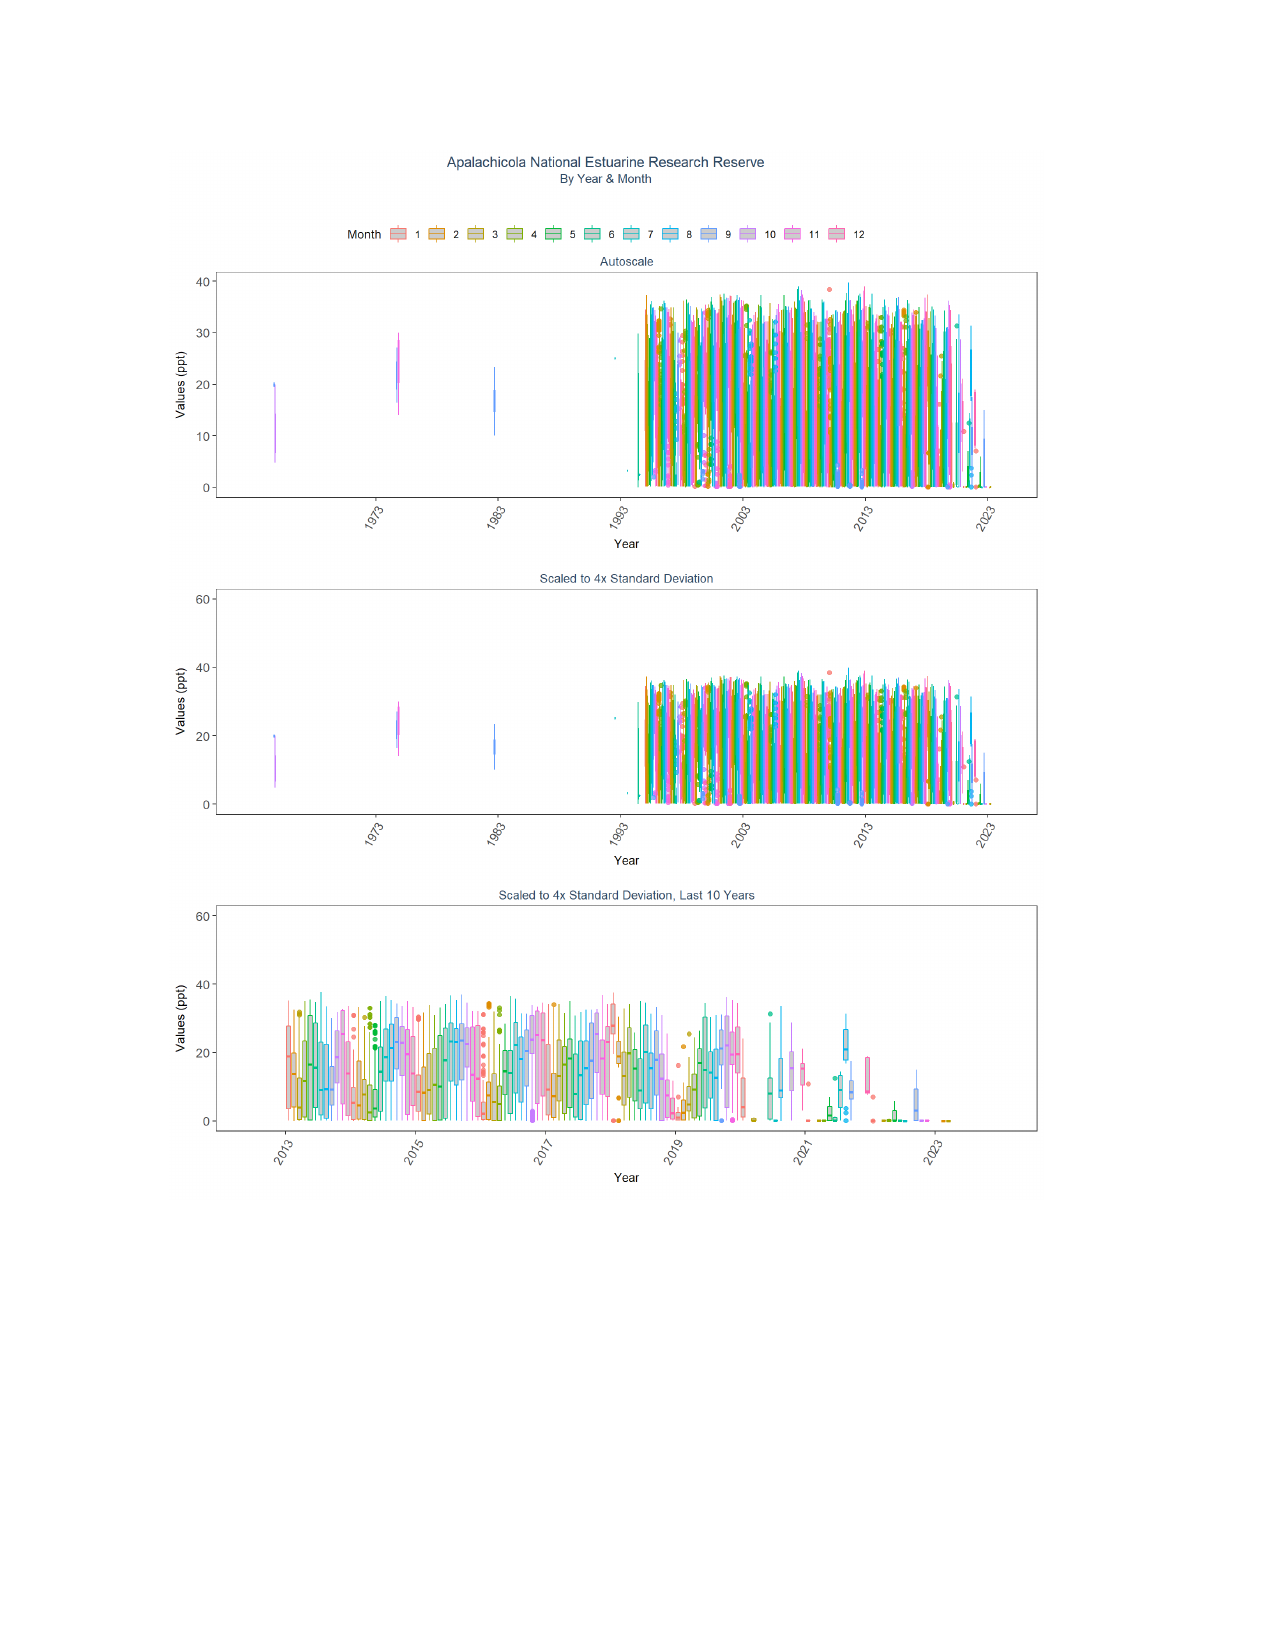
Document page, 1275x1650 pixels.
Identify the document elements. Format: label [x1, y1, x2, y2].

picture [168, 150, 1044, 1200]
